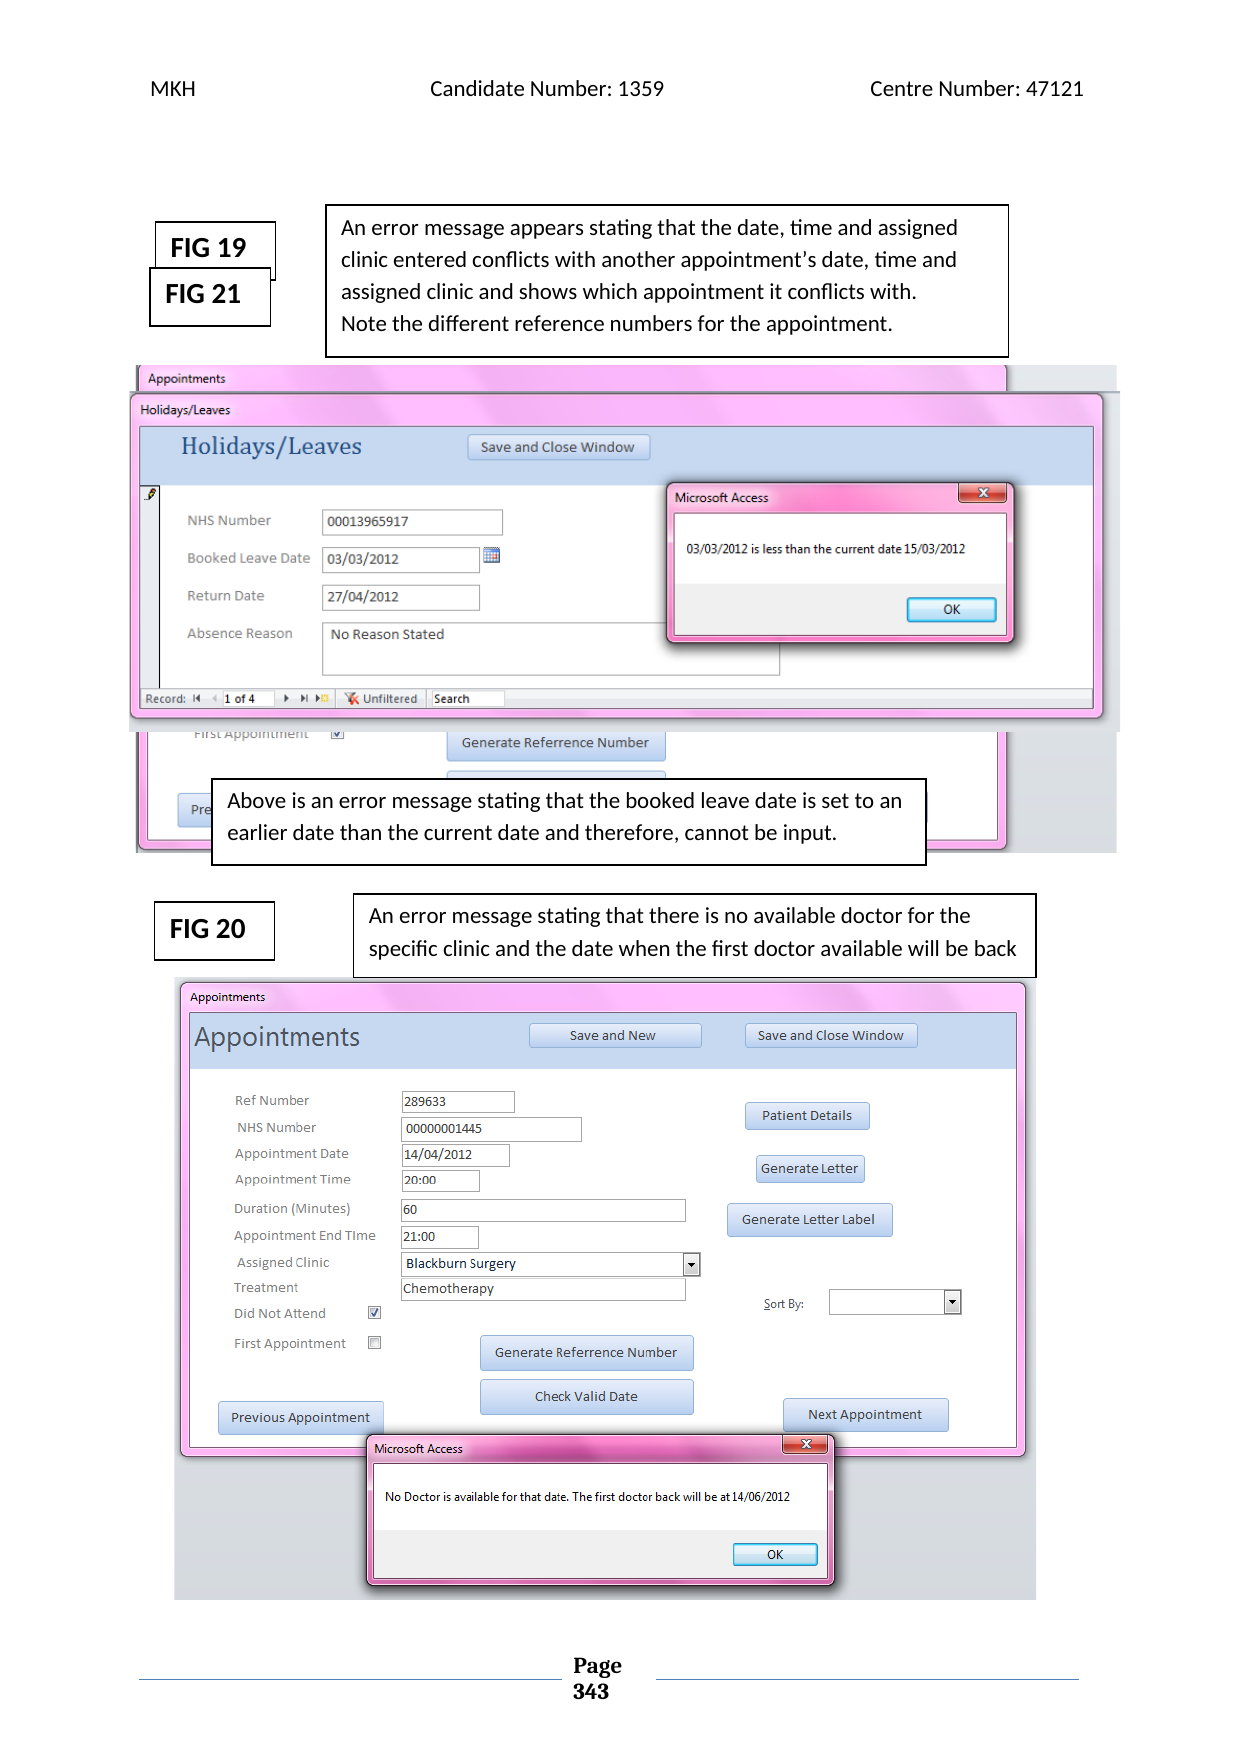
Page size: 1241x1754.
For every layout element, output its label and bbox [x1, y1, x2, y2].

picture [174, 977, 1037, 1600]
picture [129, 365, 1121, 853]
